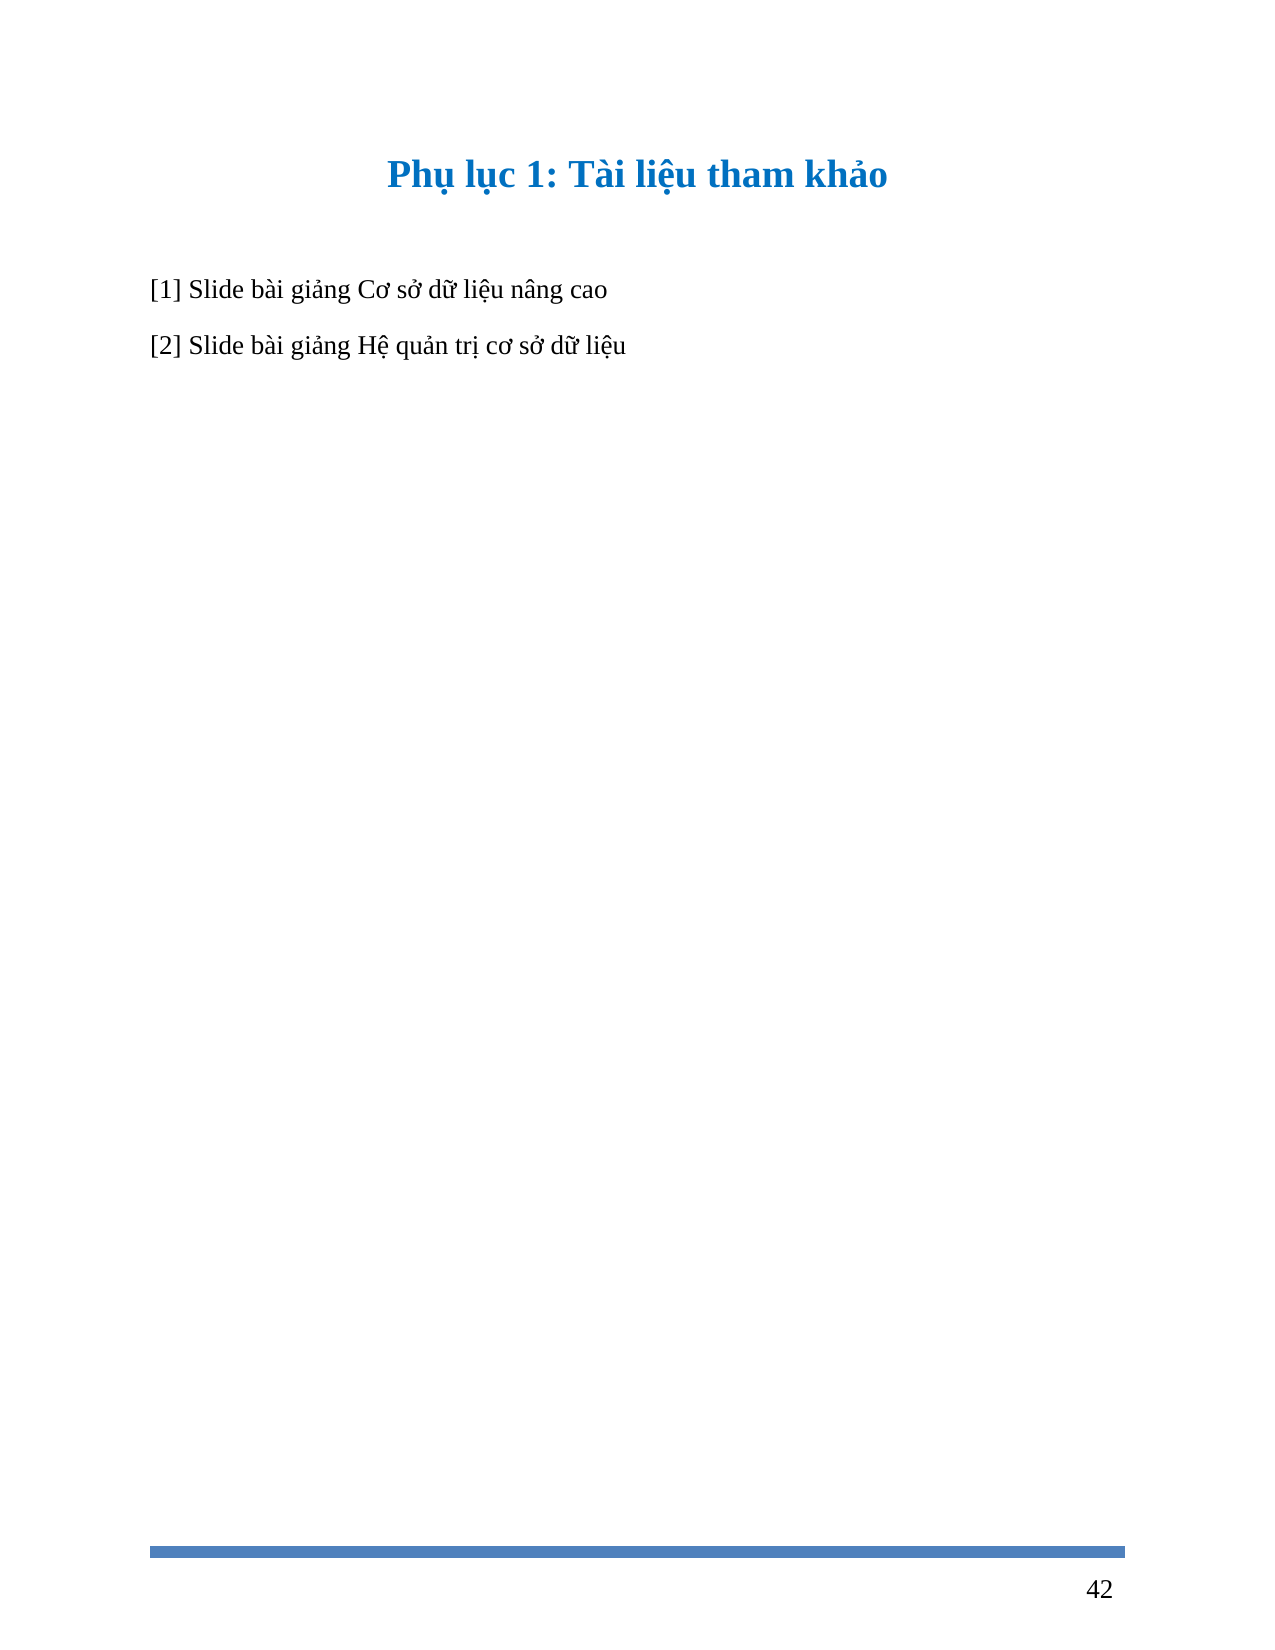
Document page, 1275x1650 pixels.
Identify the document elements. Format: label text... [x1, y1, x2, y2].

text [1] Slide bài giảng Cơ sở dữ liệu nâng cao [150, 273, 1125, 304]
text Phụ lục 1: Tài liệu tham khảo [150, 150, 1125, 196]
text [2] Slide bài giảng Hệ quản trị cơ sở dữ liệu [150, 329, 1125, 361]
